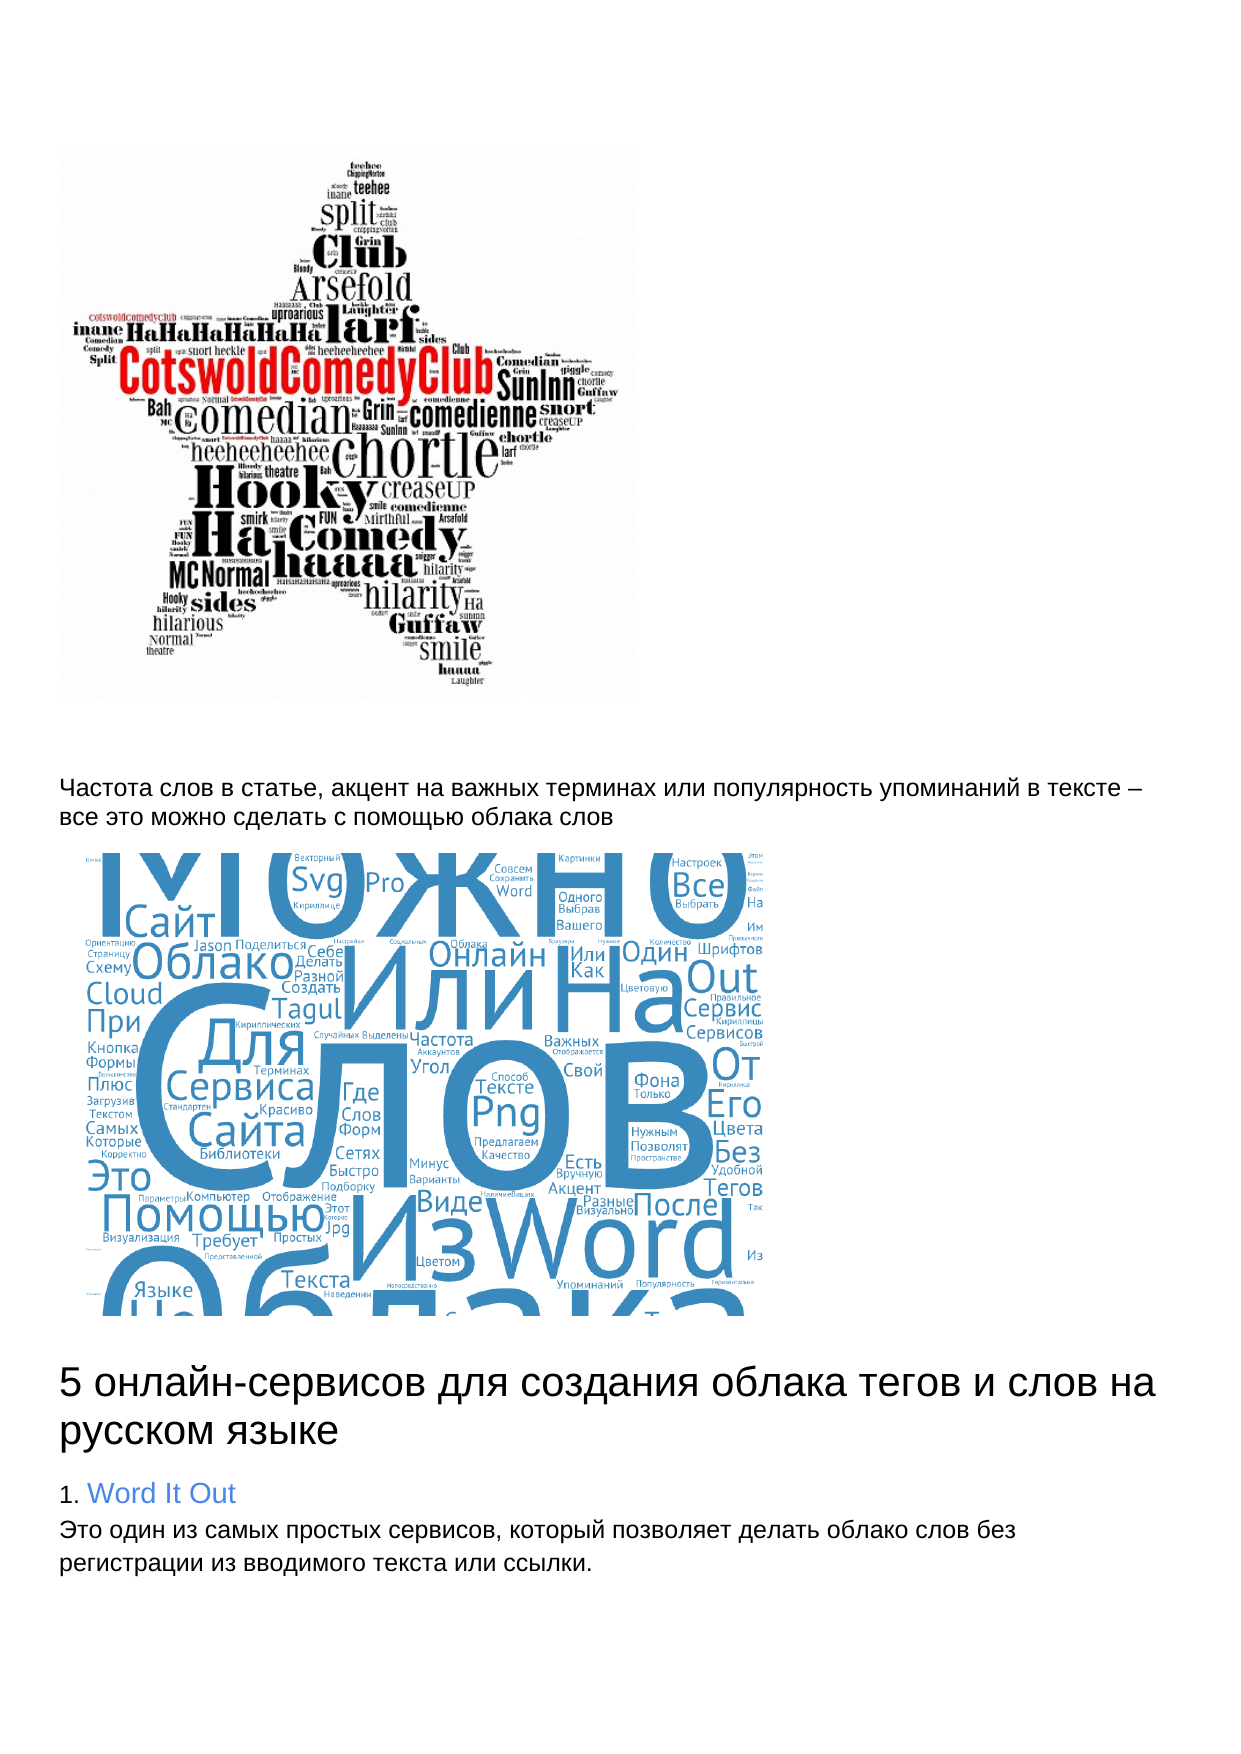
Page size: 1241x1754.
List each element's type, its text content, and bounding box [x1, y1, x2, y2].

text Частота слов в статье, акцент на важных терминах или популярность упоминаний в тексте – все это можно сделать с помощью облака слов [59, 773, 1166, 831]
picture [58, 853, 790, 1316]
subtitle 5 онлайн-сервисов для создания облака тегов и слов на русском языке [59, 1357, 1166, 1453]
picture [58, 150, 637, 699]
subtitle 1. Word It Out [59, 1476, 1166, 1509]
subtitle Это один из самых простых сервисов, который позволяет делать облако слов без регистрации из вводимого текста или ссылки. [59, 1514, 1166, 1576]
